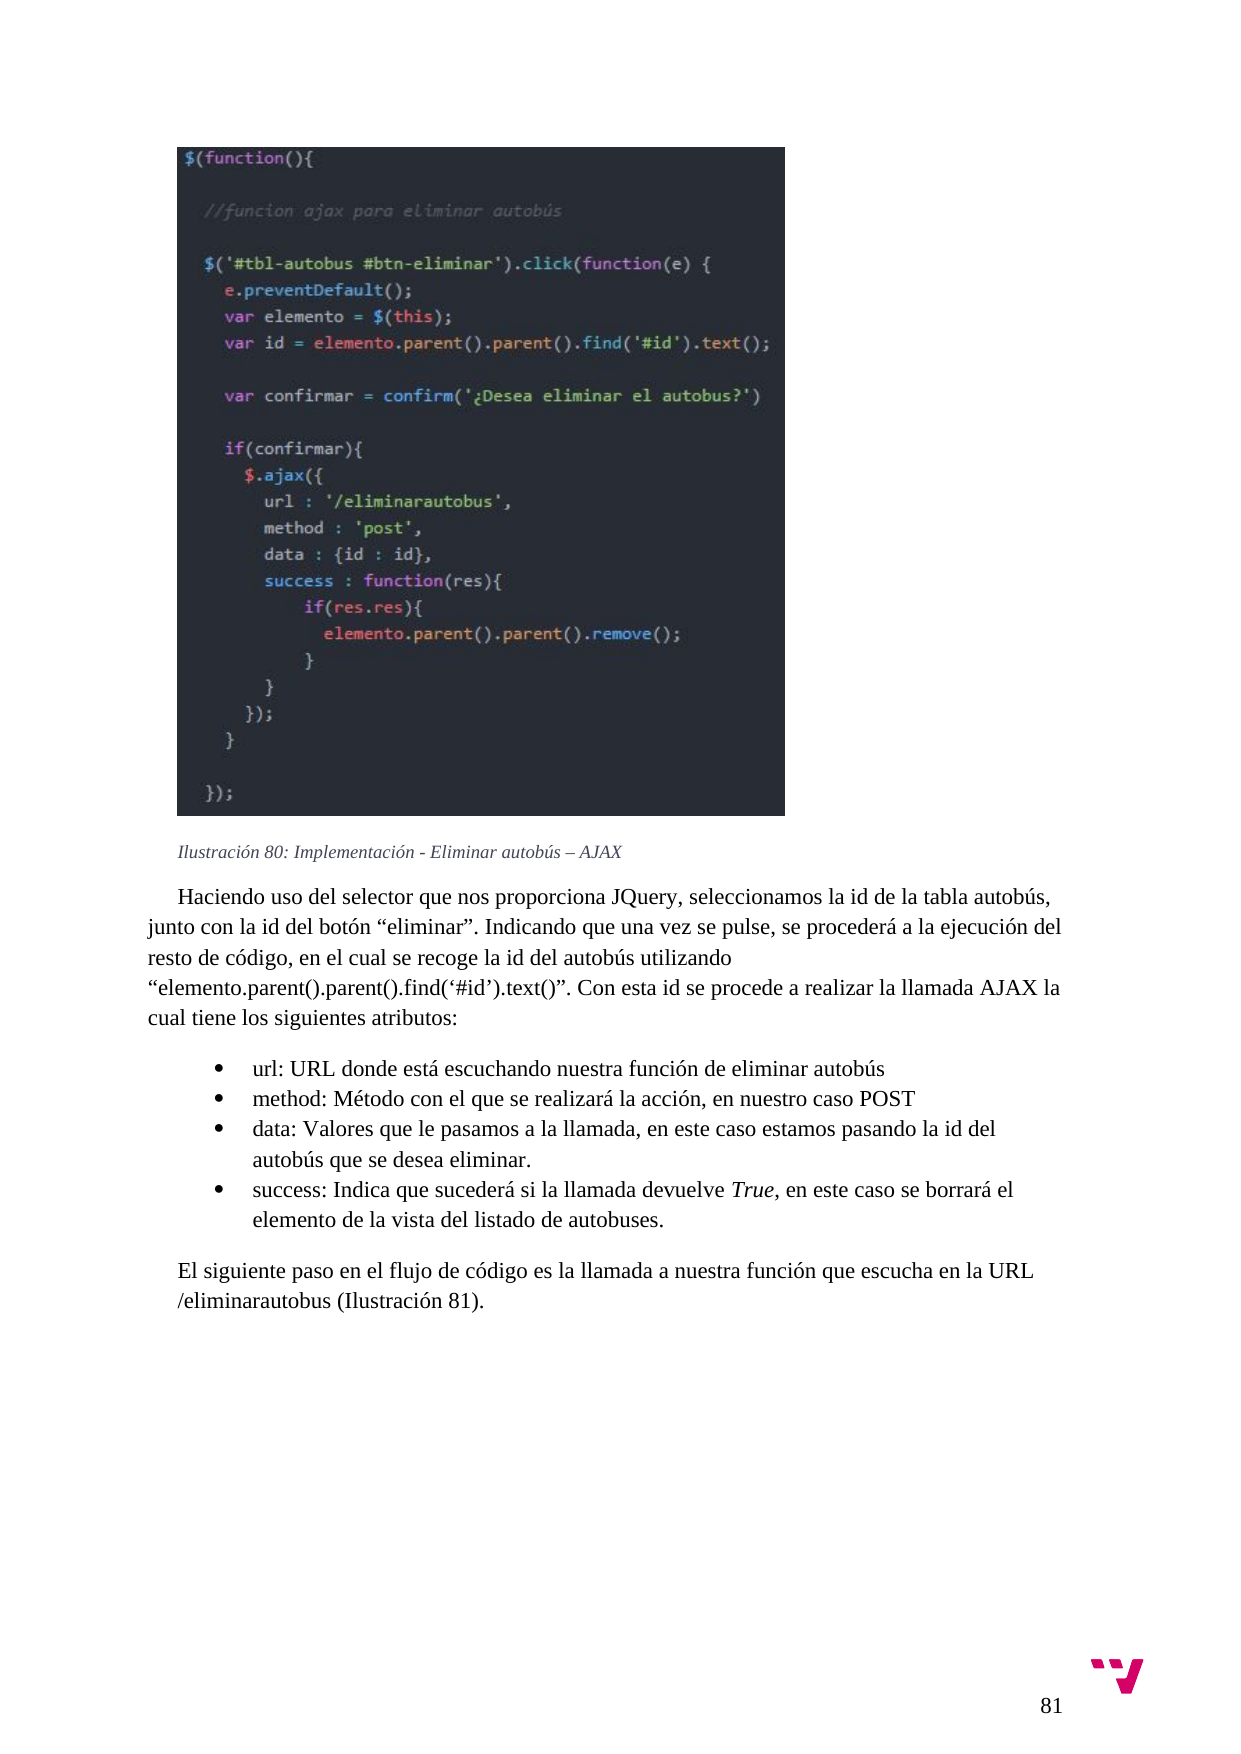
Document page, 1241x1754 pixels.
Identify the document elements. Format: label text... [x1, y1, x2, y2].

text Ilustración 80: Implementación - Eliminar autobús – AJAX [148, 841, 1063, 862]
list success: Indica que sucederá si la llamada devuelve True, en este caso se borrará el elemento de la vista del listado de autobuses. [215, 1176, 1063, 1232]
list method: Método con el que se realizará la acción, en nuestro caso POST [215, 1085, 1063, 1112]
list url: URL donde está escuchando nuestra función de eliminar autobús [215, 1055, 1063, 1081]
text El siguiente paso en el flujo de código es la llamada a nuestra función que escucha en la URL /eliminarautobus (Ilustración 81). [177, 1257, 1063, 1314]
picture [1090, 1659, 1144, 1694]
text Haciendo uso del selector que nos proporciona JQuery, seleccionamos la id de la tabla autobús, junto con la id del botón “eliminar”. Indicando que una vez se pulse, se procederá a la ejecución del resto de código, en el cual se recoge la id del autobús utilizando “elemento.parent().parent().find(‘#id’).text()”. Con esta id se procede a realizar la llamada AJAX la cual tiene los siguientes atributos: [148, 883, 1063, 1030]
list data: Valores que le pasamos a la llamada, en este caso estamos pasando la id del autobús que se desea eliminar. [215, 1115, 1063, 1172]
picture [177, 147, 785, 816]
